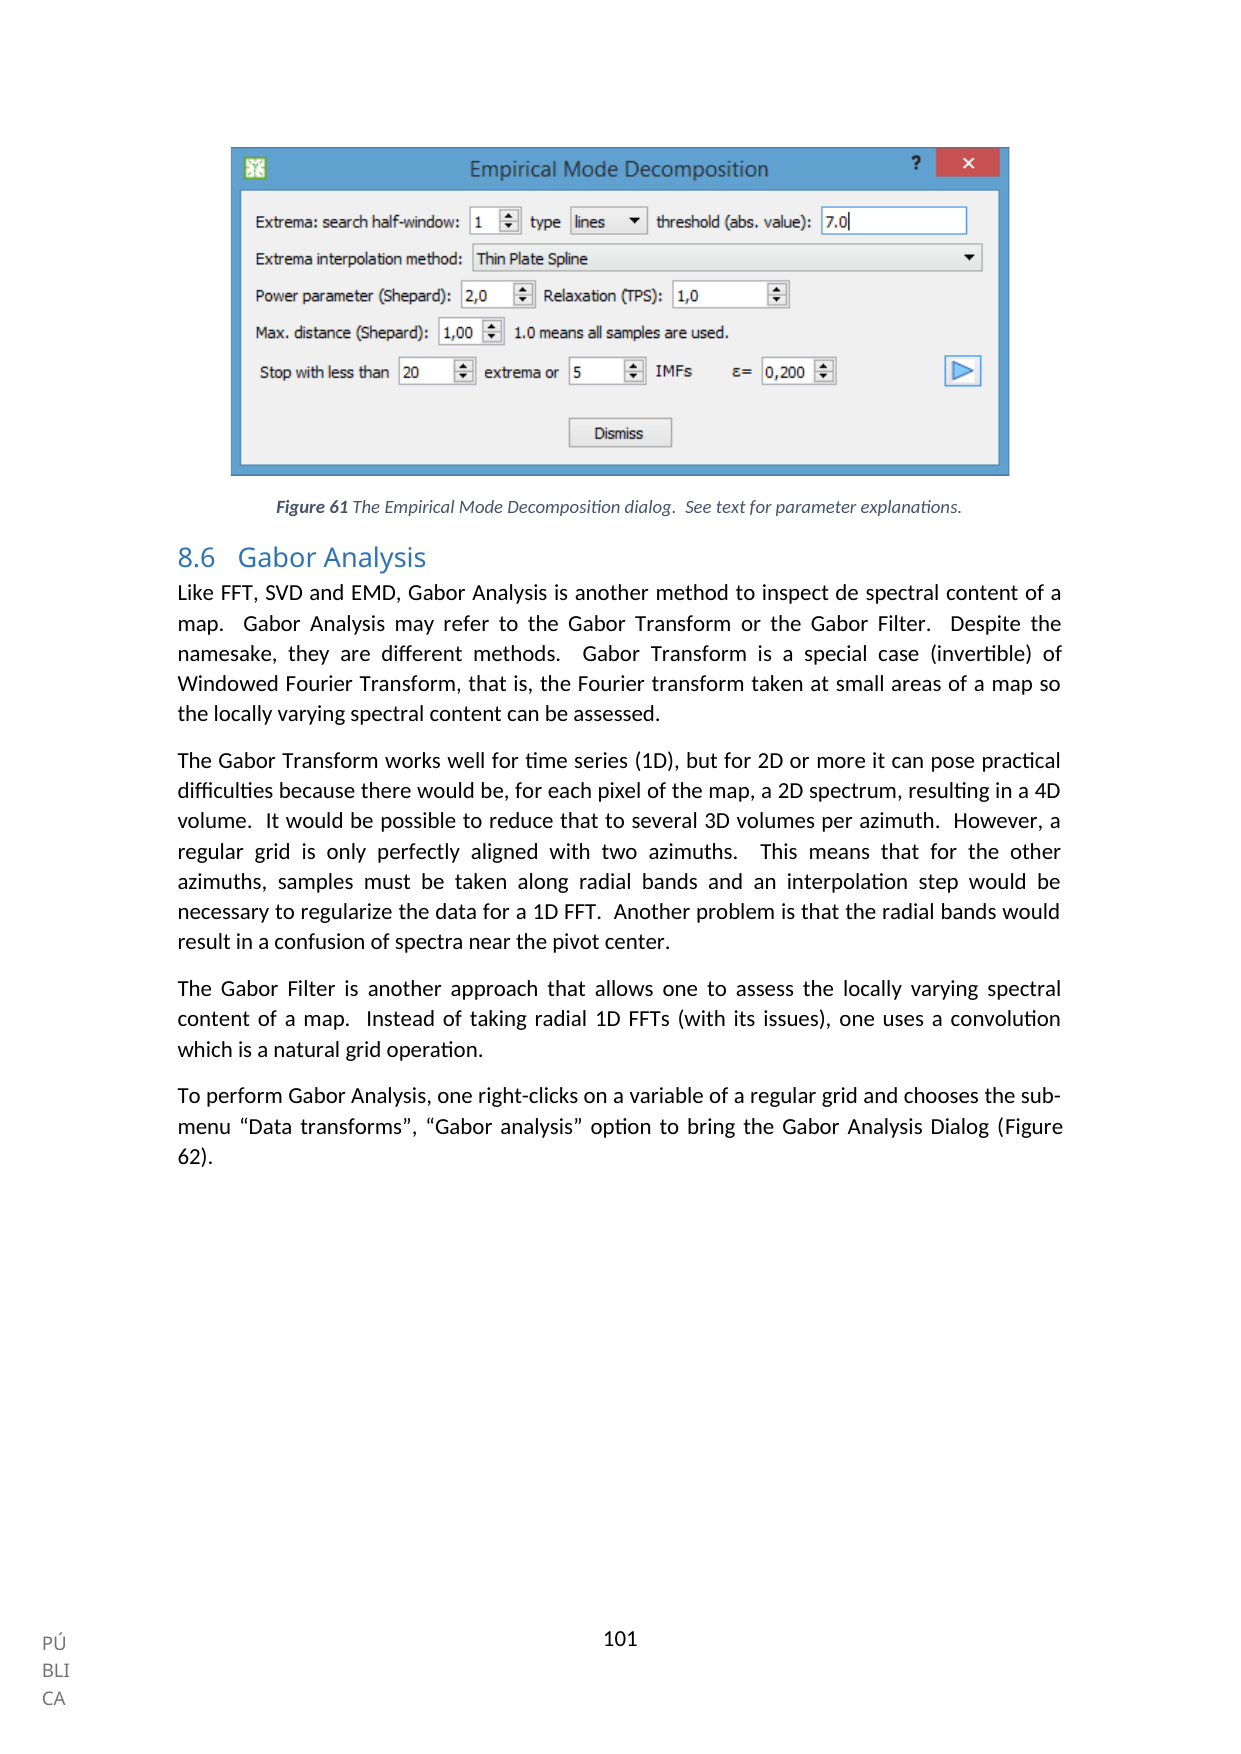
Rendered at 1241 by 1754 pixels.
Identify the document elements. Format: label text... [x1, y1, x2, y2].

text The Gabor Filter is another approach that allows one to assess the locally varying spectral content of a map. Instead of taking radial 1D FFTs (with its issues), one uses a convolution which is a natural grid operation. [177, 974, 1063, 1063]
text Figure 61 The Empirical Mode Decomposition dialog. See text for parameter explanations. [177, 495, 1063, 518]
subtitle Gabor Analysis [177, 539, 1063, 576]
text Like FFT, SVD and EMD, Gabor Analysis is another method to inspect de spectral content of a map. Gabor Analysis may refer to the Gabor Transform or the Gabor Filter. Despite the namesake, they are different methods. Gabor Transform is a special case (invertible) of Windowed Fourier Transform, that is, the Fourier transform taken at small areas of a map so the locally varying spectral content can be assessed. [177, 578, 1063, 727]
text To perform Gabor Analysis, one right-clicks on a variable of a regular grid and chooses the sub-menu “Data transforms”, “Gabor analysis” option to bring the Gabor Analysis Dialog (Figure 62). [177, 1082, 1063, 1170]
text The Gabor Transform works well for time series (1D), but for 2D or more it can pose practical difficulties because there would be, for each pixel of the map, a 2D spectrum, resulting in a 4D volume. It would be possible to reduce that to several 3D volumes per azimuth. However, a regular grid is only perfectly aligned with two azimuths. This means that for the other azimuths, samples must be taken along radial bands and an interpolation step would be necessary to regularize the data for a 1D FFT. Another problem is that the radial bands would result in a confusion of spectra near the pivot center. [177, 746, 1063, 955]
picture [230, 147, 1010, 476]
